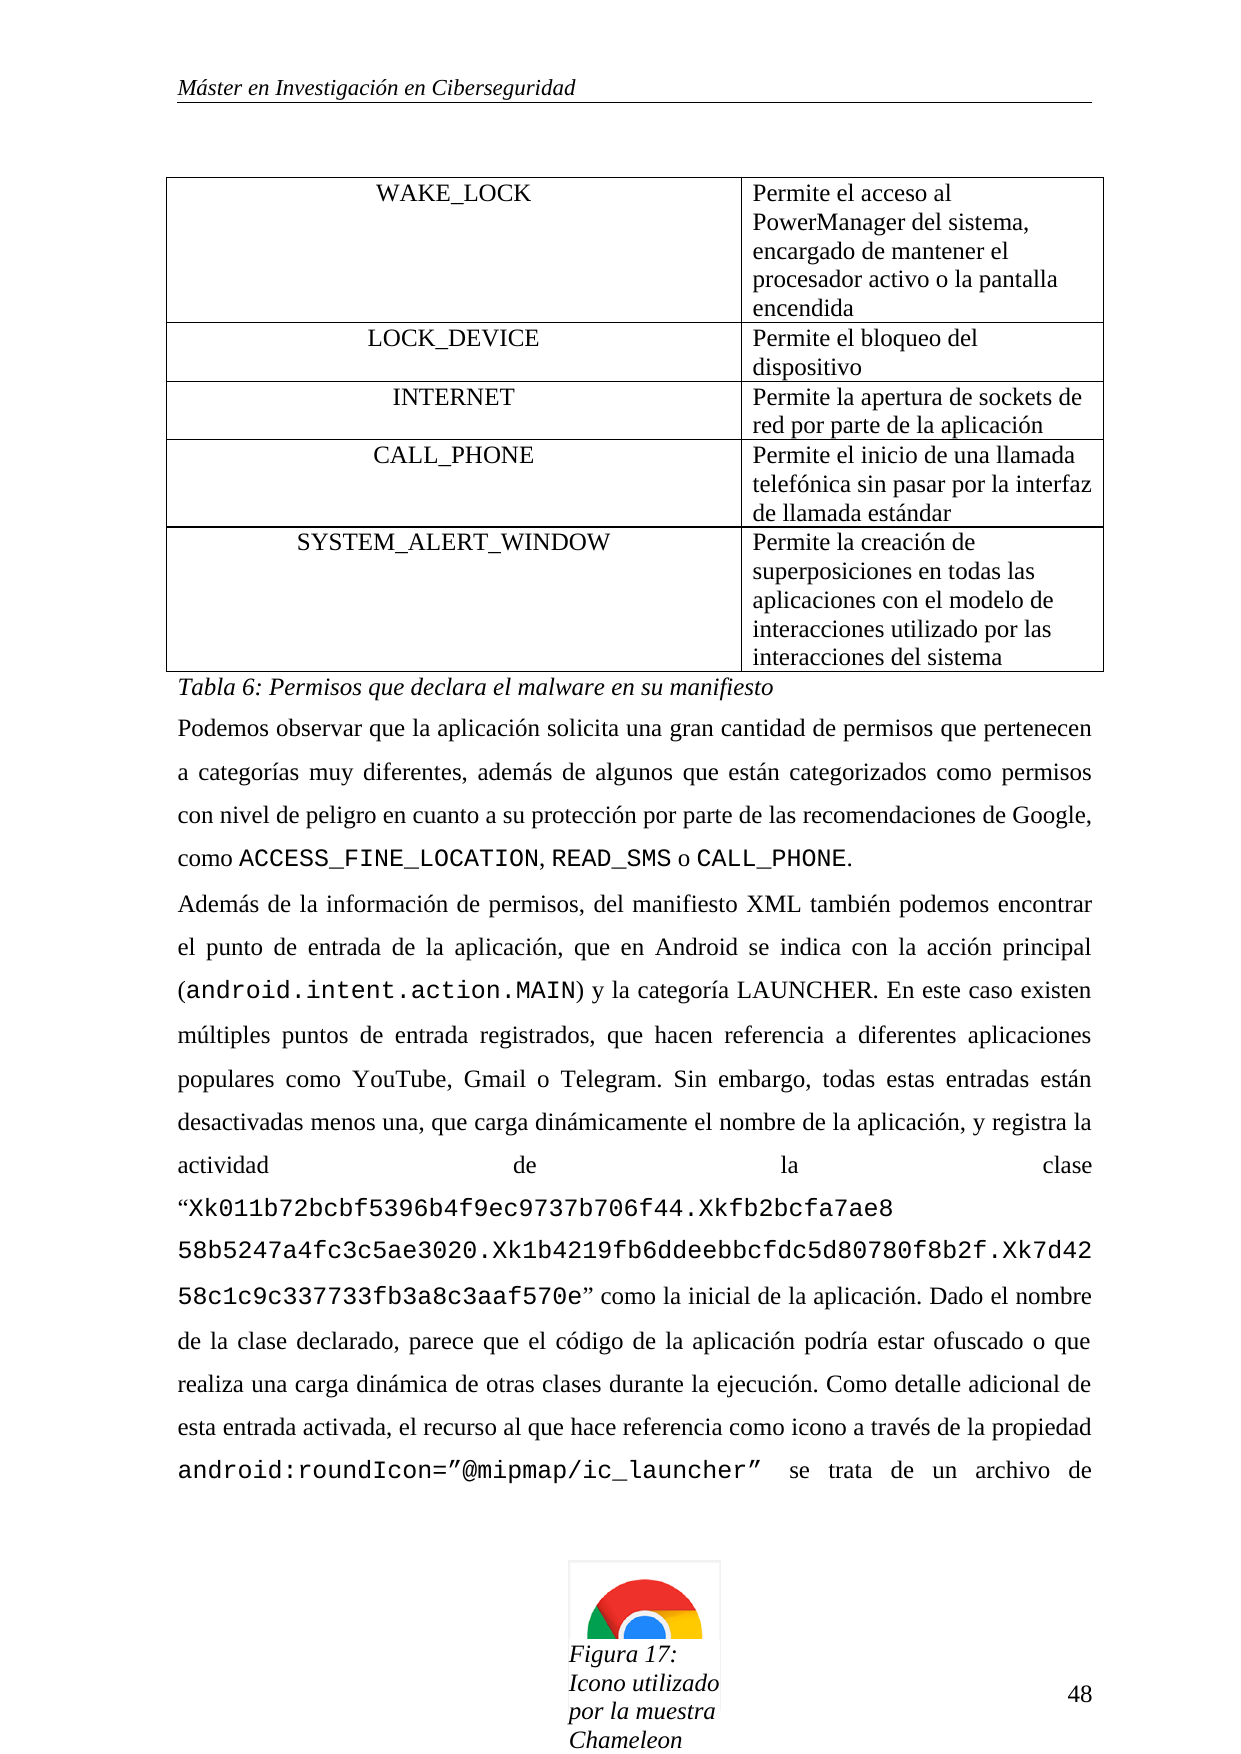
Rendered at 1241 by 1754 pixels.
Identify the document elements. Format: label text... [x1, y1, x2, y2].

table_cell Permite el bloqueo del dispositivo [742, 323, 1103, 381]
table_cell Permite la apertura de sockets de red por parte de la aplicación [742, 382, 1103, 439]
table_cell Permite el acceso al PowerManager del sistema, encargado de mantener el procesador activo o la pantalla encendida [742, 178, 1103, 322]
table_cell Permite la creación de superposiciones en todas las aplicaciones con el modelo de interacciones utilizado por las interacciones del sistema [742, 528, 1103, 671]
text Podemos observar que la aplicación solicita una gran cantidad de permisos que pertenecen a categorías muy diferentes, además de algunos que están categorizados como permisos con nivel de peligro en cuanto a su protección por parte de las recomendaciones de Google, como ACCESS_FINE_LOCATION, READ_SMS o CALL_PHONE. [177, 713, 1092, 874]
table_cell SYSTEM_ALERT_WINDOW [167, 528, 741, 671]
picture [568, 1560, 721, 1711]
table_cell WAKE_LOCK [167, 178, 741, 322]
table_cell LOCK_DEVICE [167, 323, 741, 381]
text Tabla 6: Permisos que declara el malware en su manifiesto [177, 672, 1092, 701]
table_cell INTERNET [167, 382, 741, 439]
table_cell CALL_PHONE [167, 440, 741, 526]
table_cell Permite el inicio de una llamada telefónica sin pasar por la interfaz de llamada estándar [742, 440, 1103, 526]
